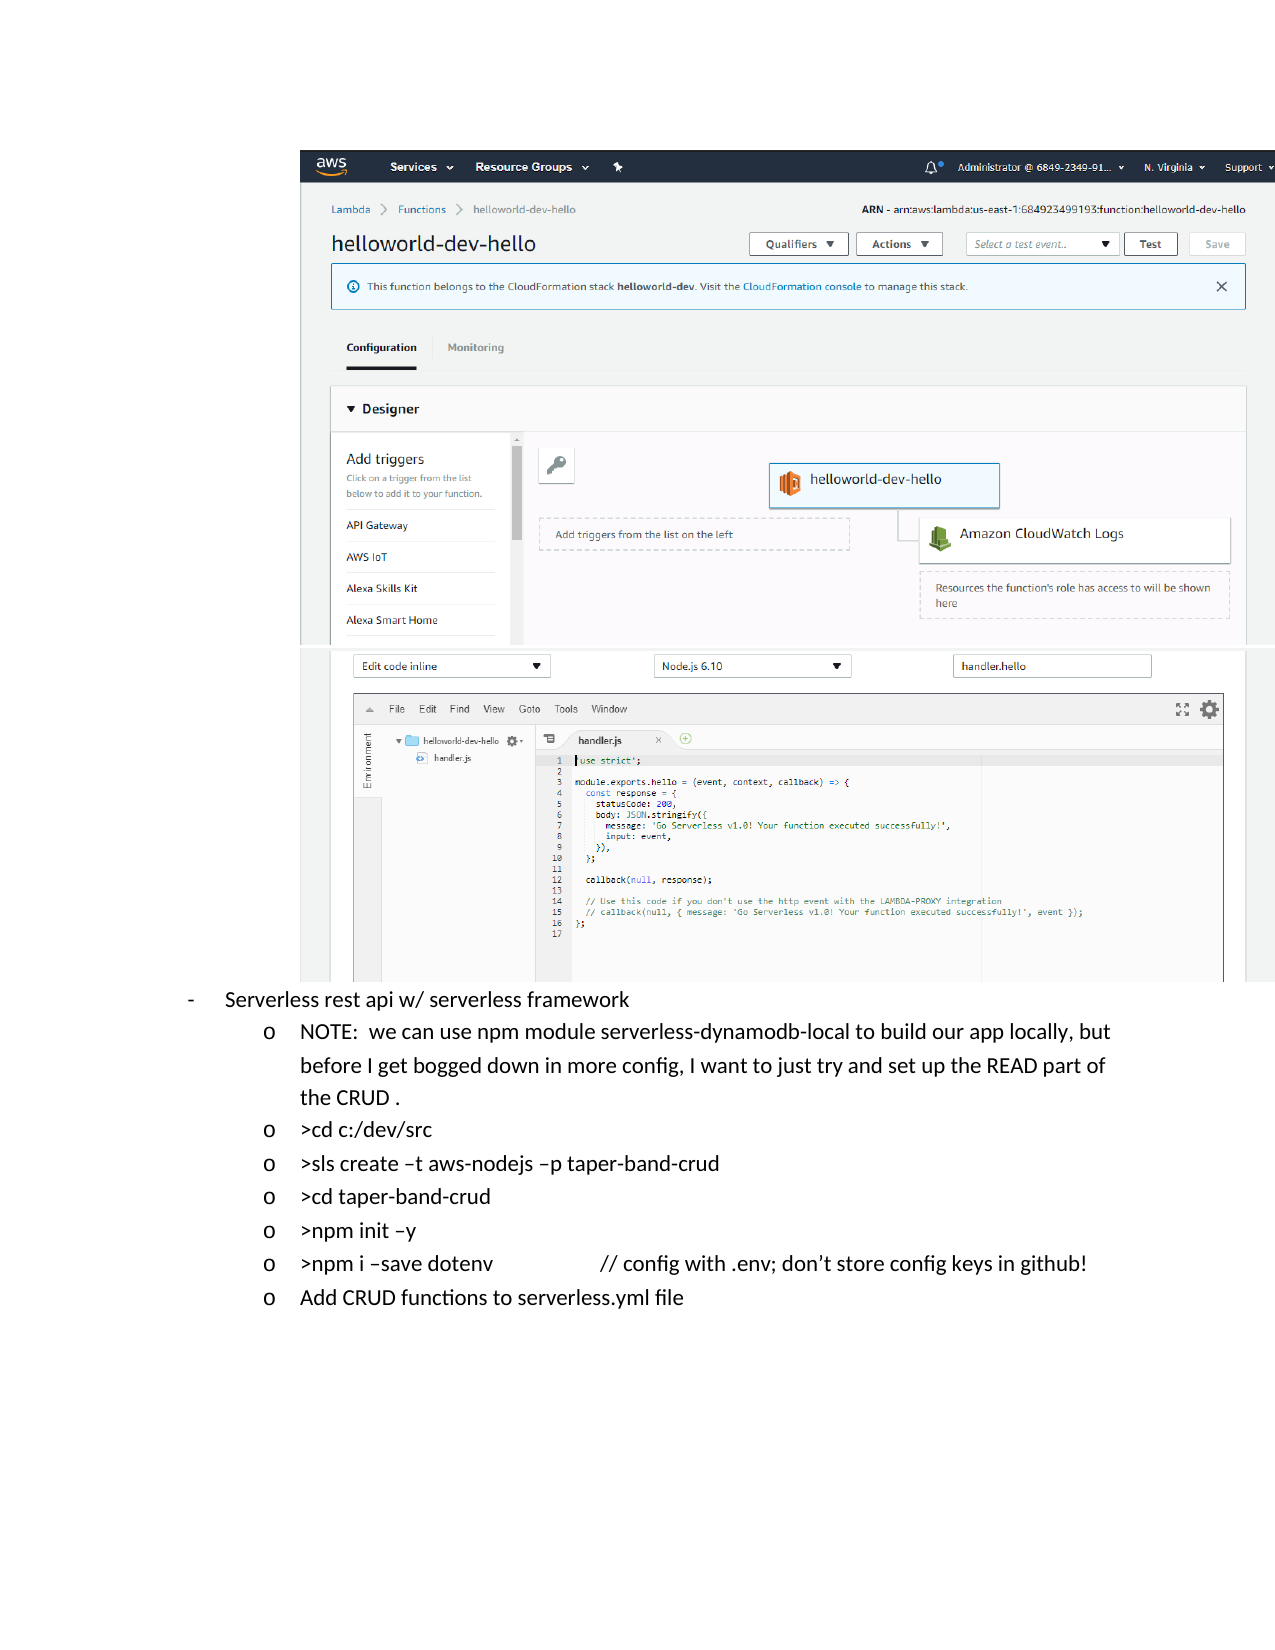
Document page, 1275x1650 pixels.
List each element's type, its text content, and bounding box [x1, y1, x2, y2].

list >cd taper-band-crud [262, 1182, 1125, 1211]
list Add CRUD functions to serverless.yml file [262, 1283, 1125, 1312]
list >npm init –y [262, 1216, 1125, 1245]
list NOTE: we can use npm module serverless-dynamodb-local to build our app locally, but before I get bogged down in more config, I want to just try and set up the READ part of the CRUD . [262, 1017, 1125, 1111]
list >npm i –save dotenv // config with .env; don’t store config keys in github! [262, 1249, 1125, 1278]
list >cd c:/dev/src [262, 1115, 1125, 1144]
picture [300, 150, 1275, 645]
list >sls create –t aws-nodejs –p taper-band-crud [262, 1149, 1125, 1178]
list Serverless rest api w/ serverless framework [187, 985, 1125, 1013]
picture [300, 648, 1275, 982]
